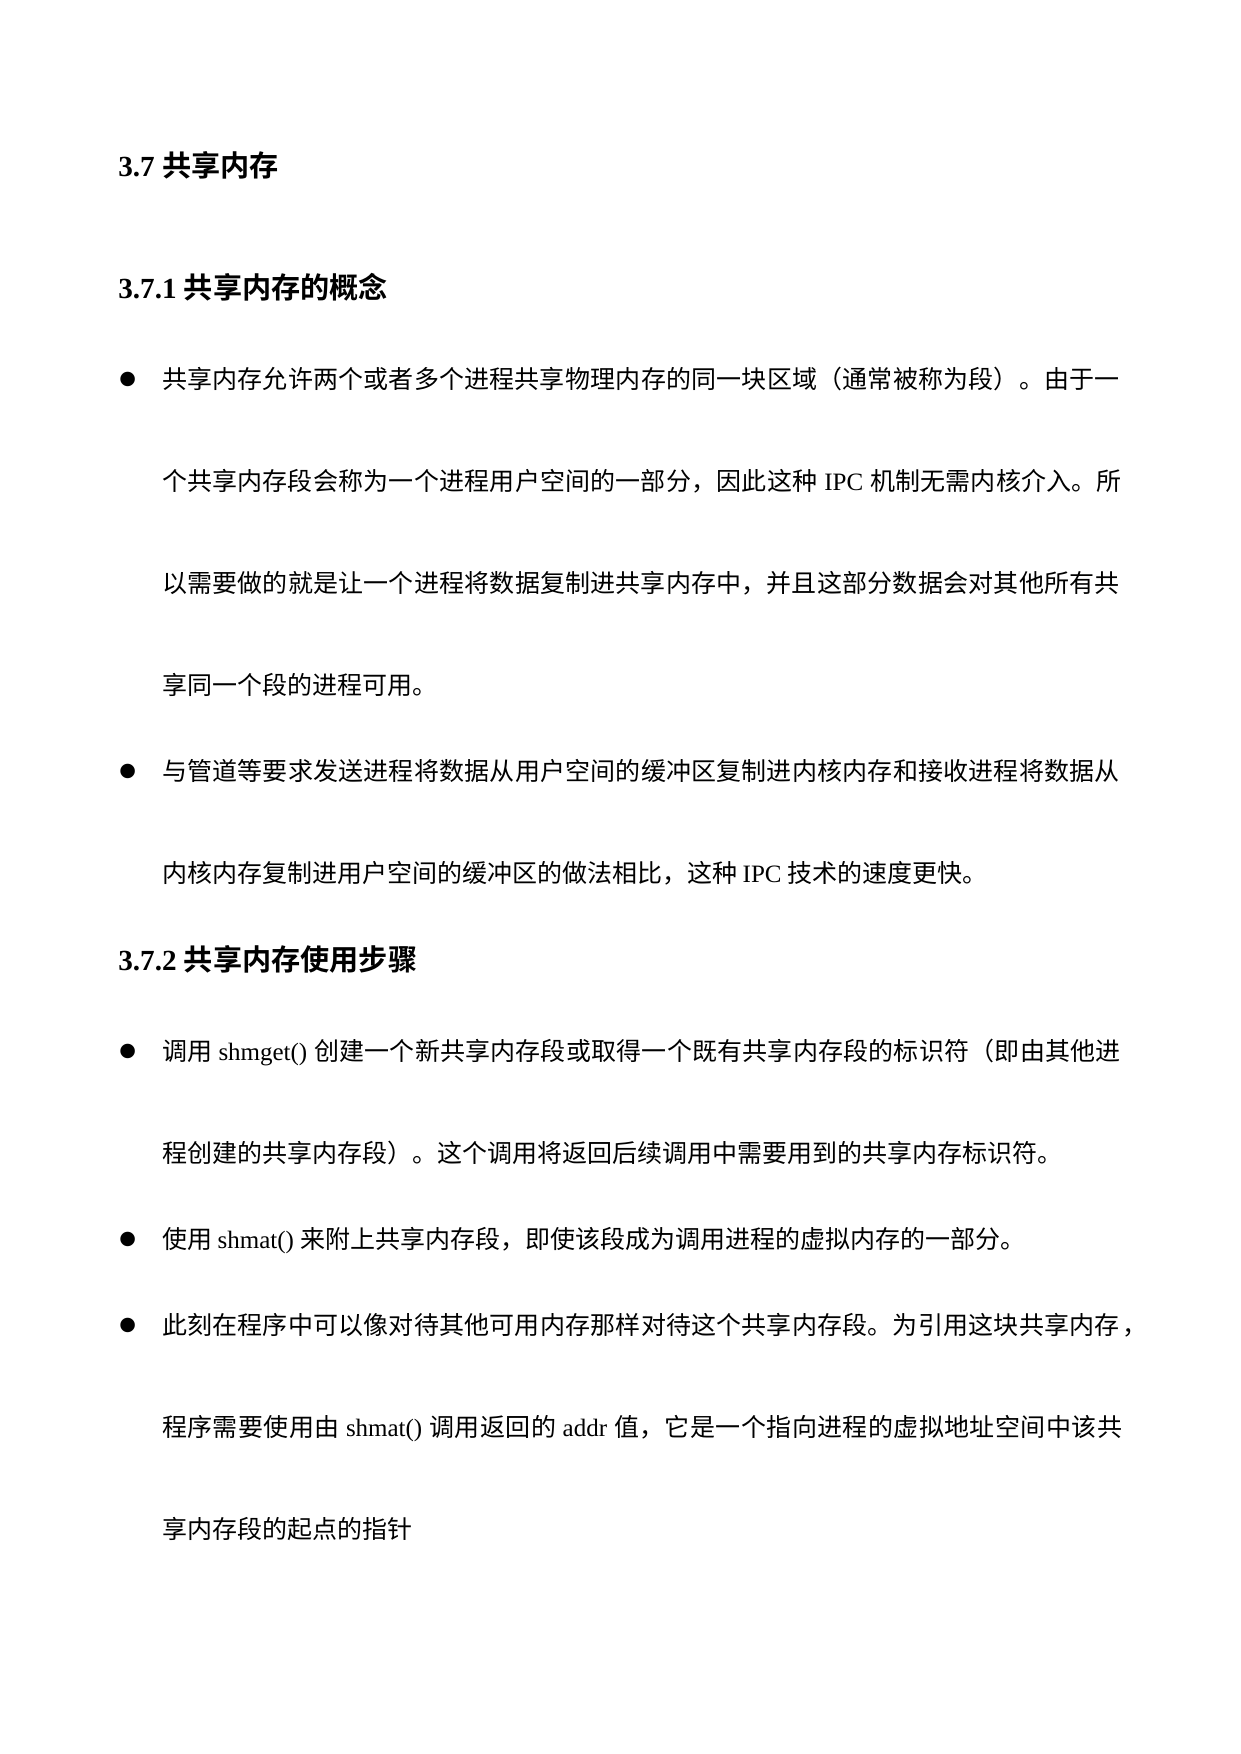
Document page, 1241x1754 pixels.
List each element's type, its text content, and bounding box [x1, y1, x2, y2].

subtitle 3.7.2 共享内存使用步骤 [118, 924, 1122, 992]
list 使用 shmat() 来附上共享内存段，即使该段成为调用进程的虚拟内存的一部分。 [118, 1203, 1122, 1271]
subtitle 3.7 共享内存 [118, 130, 1122, 198]
list 调用 shmget() 创建一个新共享内存段或取得一个既有共享内存段的标识符（即由其他进程创建的共享内存段）。这个调用将返回后续调用中需要用到的共享内存标识符。 [118, 1016, 1122, 1185]
list 此刻在程序中可以像对待其他可用内存那样对待这个共享内存段。为引用这块共享内存，程序需要使用由 shmat() 调用返回的 addr 值，它是一个指向进程的虚拟地址空间中该共享内存段的起点的指针 [118, 1289, 1122, 1561]
list 共享内存允许两个或者多个进程共享物理内存的同一块区域（通常被称为段）。由于一个共享内存段会称为一个进程用户空间的一部分，因此这种 IPC 机制无需内核介入。所以需要做的就是让一个进程将数据复制进共享内存中，并且这部分数据会对其他所有共享同一个段的进程可用。 [118, 344, 1122, 718]
list 与管道等要求发送进程将数据从用户空间的缓冲区复制进内核内存和接收进程将数据从内核内存复制进用户空间的缓冲区的做法相比，这种 IPC 技术的速度更快。 [118, 736, 1122, 906]
subtitle 3.7.1 共享内存的概念 [118, 252, 1122, 320]
